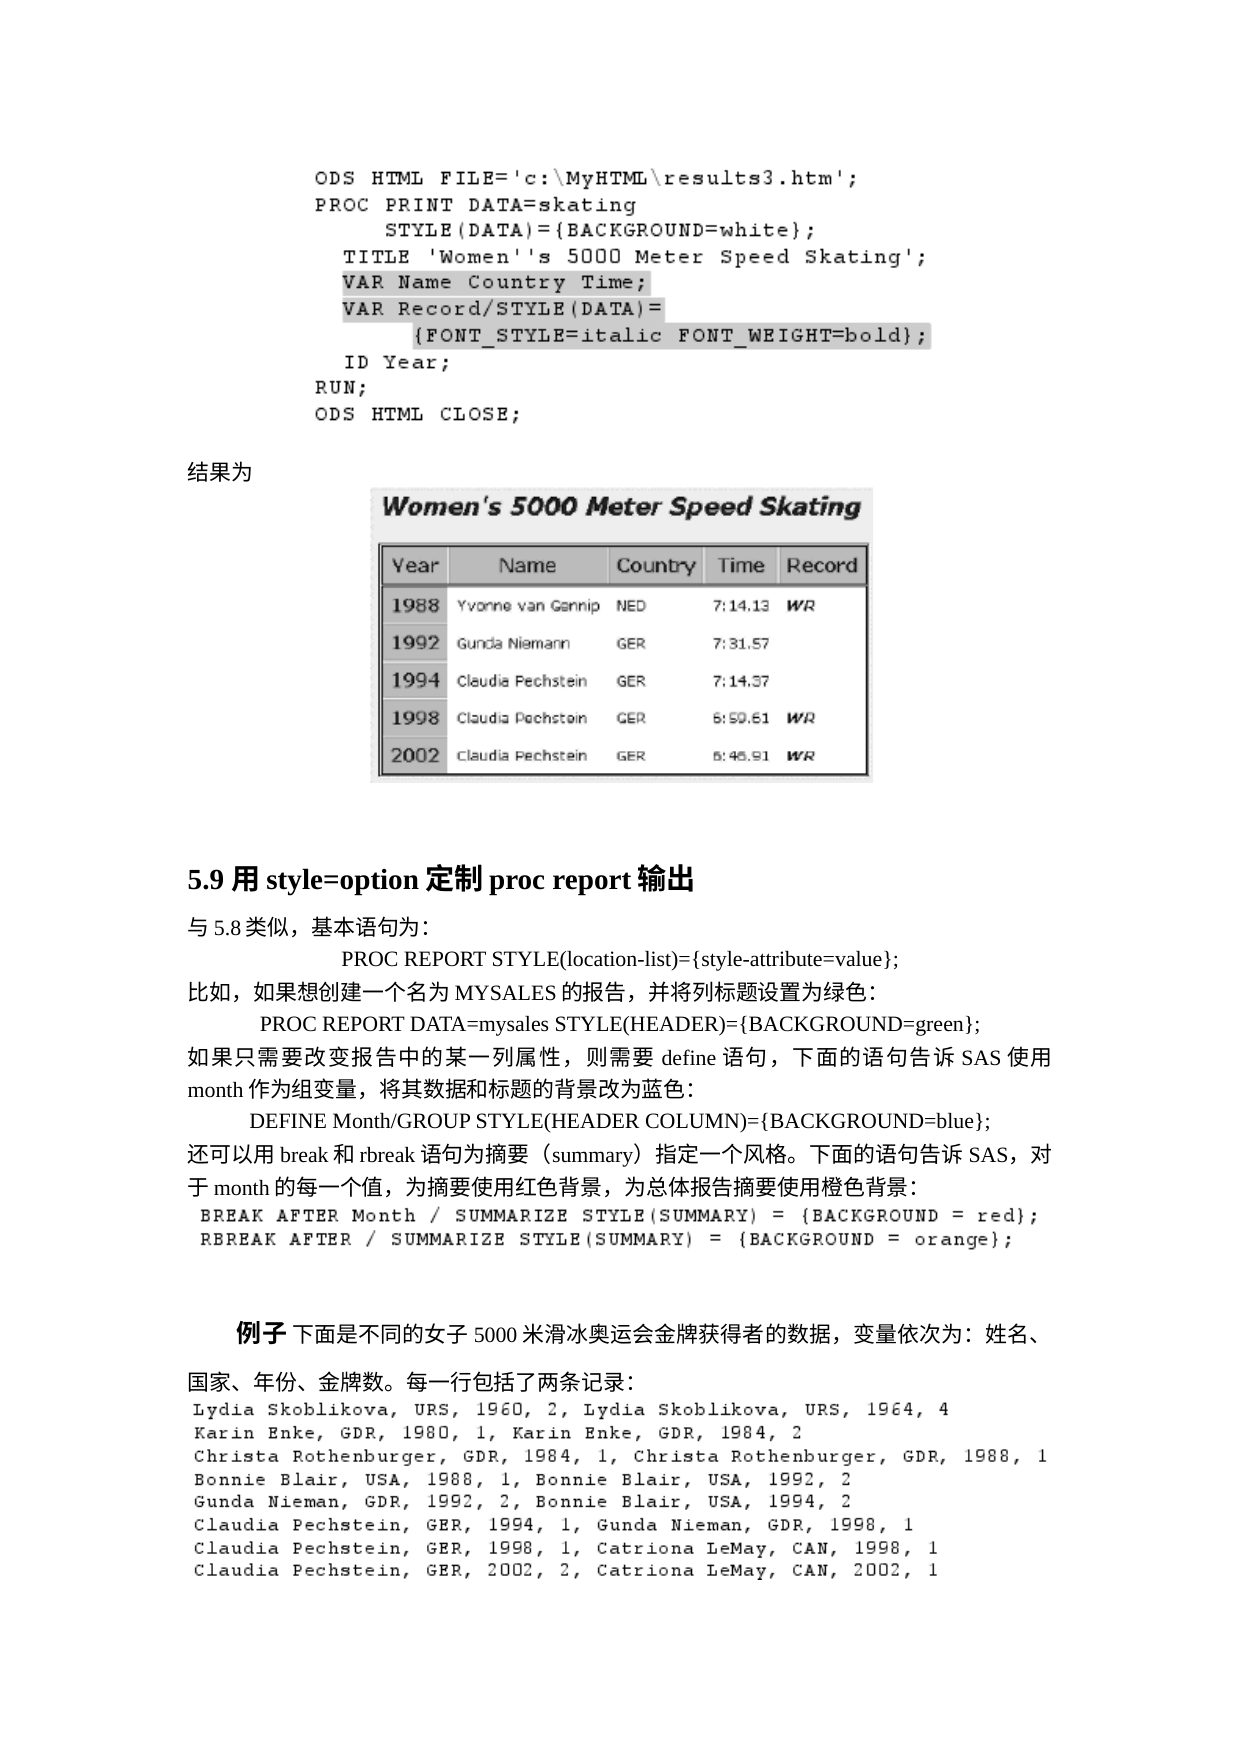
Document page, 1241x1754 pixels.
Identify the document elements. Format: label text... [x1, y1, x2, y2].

picture [302, 162, 938, 430]
text 如果只需要改变报告中的某一列属性，则需要define语句，下面的语句告诉SAS使用month作为组变量，将其数据和标题的背景改为蓝色： [187, 1039, 1053, 1104]
text PROC REPORT STYLE(location-list)={style-attribute=value}; [187, 942, 1053, 974]
text DEFINE Month/GROUP STYLE(HEADER COLUMN)={BACKGROUND=blue}; [187, 1104, 1053, 1137]
picture [187, 1397, 1053, 1580]
text 与5.8类似，基本语句为： [187, 909, 1053, 942]
text 例子 下面是不同的女子5000米滑冰奥运会金牌获得者的数据，变量依次为：姓名、国家、年份、金牌数。每一行包括了两条记录： [187, 1299, 1053, 1397]
picture [187, 1202, 1053, 1257]
text 结果为 [187, 454, 1053, 487]
subtitle 5.9 用style=option定制proc report输出 [187, 844, 1053, 909]
text 比如，如果想创建一个名为MYSALES的报告，并将列标题设置为绿色： [187, 974, 1053, 1007]
text 还可以用break和rbreak语句为摘要（summary）指定一个风格。下面的语句告诉SAS，对于month的每一个值，为摘要使用红色背景，为总体报告摘要使用橙色背景： [187, 1137, 1053, 1202]
text PROC REPORT DATA=mysales STYLE(HEADER)={BACKGROUND=green}; [187, 1007, 1053, 1039]
picture [367, 487, 874, 783]
